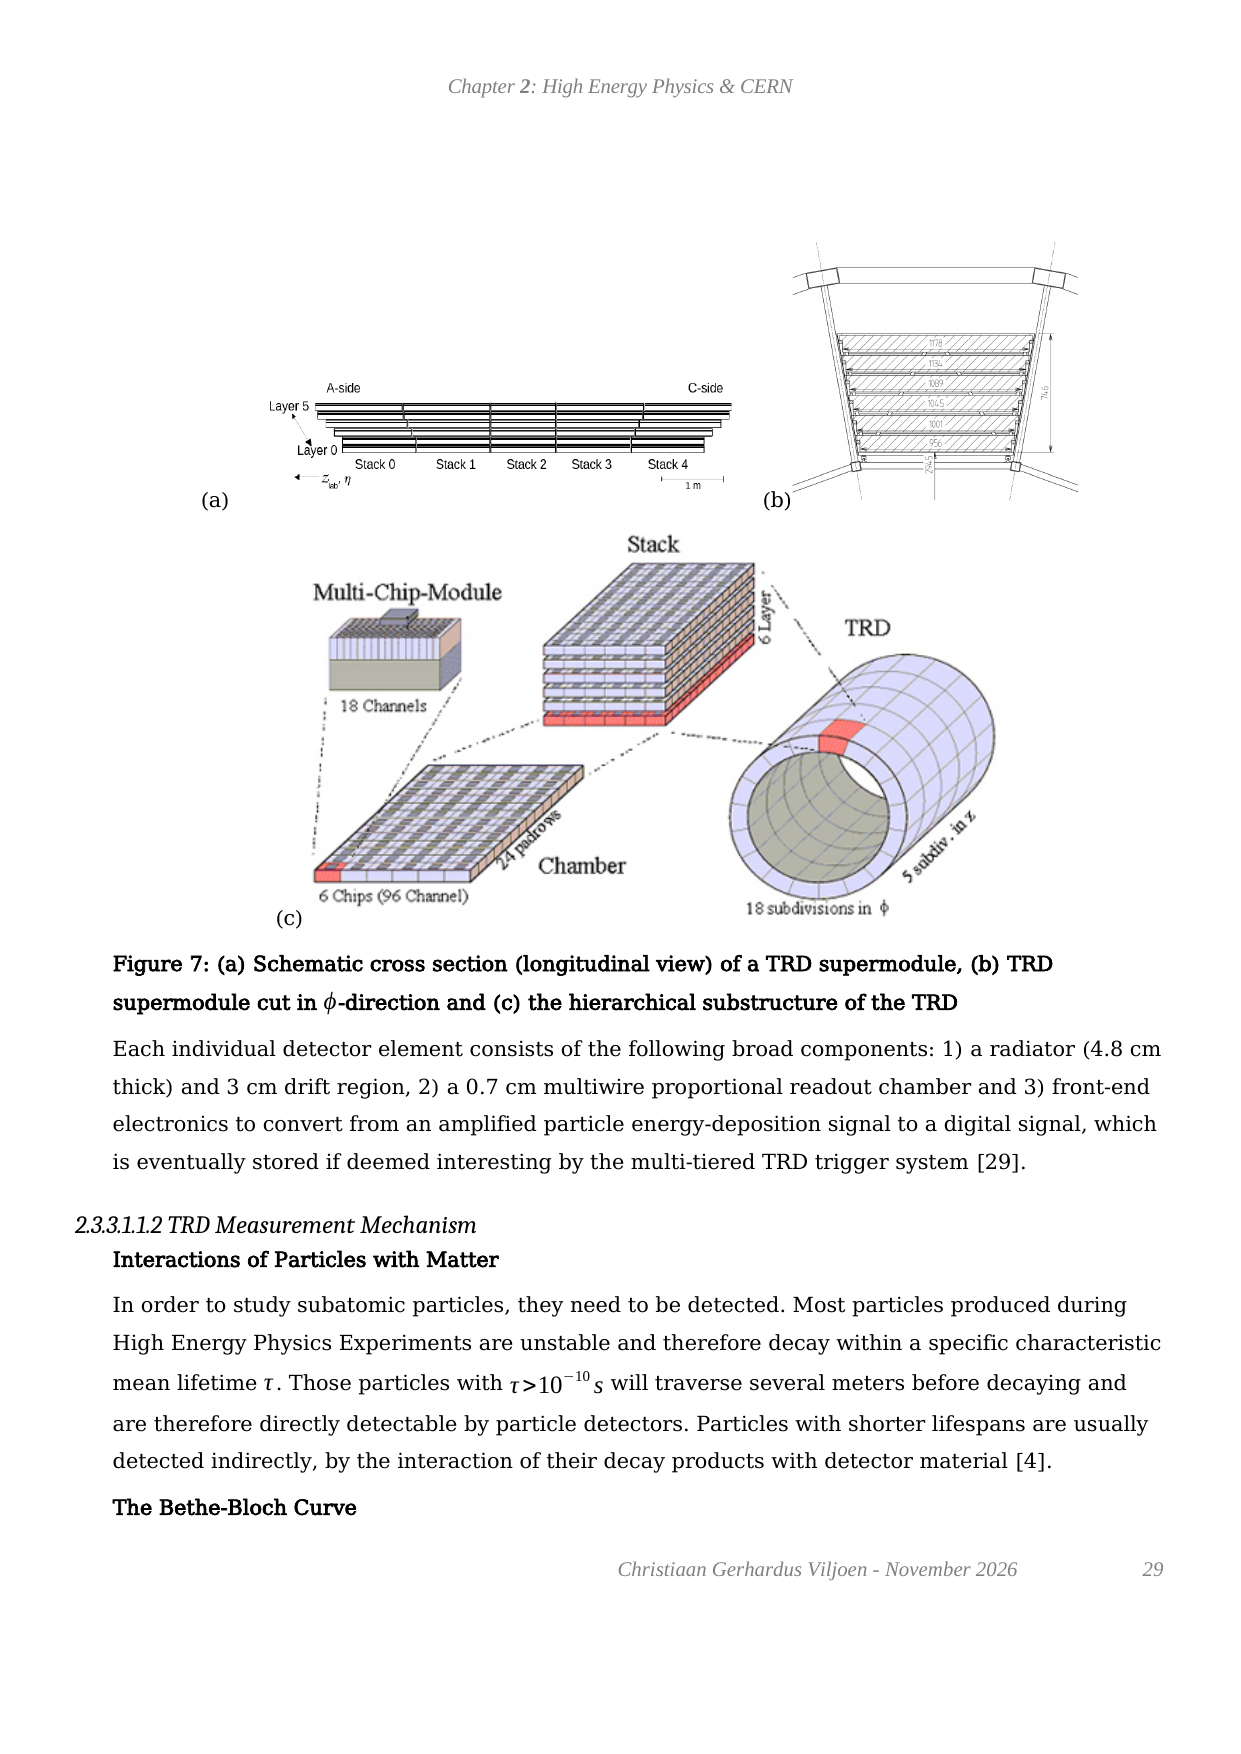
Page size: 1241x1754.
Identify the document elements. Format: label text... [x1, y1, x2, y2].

picture [230, 372, 762, 507]
text Figure 7: (a) Schematic cross section (longitudinal view) of a TRD supermodule, (b) TRD supermodule cut in -direction and (c) the hierarchical substructure of the TRD [112, 950, 1165, 1015]
subtitle TRD Measurement Mechanism [75, 1211, 1165, 1240]
text Interactions of Particles with Matter [112, 1246, 1165, 1271]
text The Bethe-Bloch Curve [112, 1494, 1165, 1519]
picture [792, 226, 1078, 507]
picture [303, 532, 1004, 926]
text In order to study subatomic particles, they need to be detected. Most particles produced during High Energy Physics Experiments are unstable and therefore decay within a specific characteristic mean lifetime . Those particles with will traverse several meters before decaying and are therefore directly detectable by particle detectors. Particles with shorter lifespans are usually detected indirectly, by the interaction of their decay products with detector material. [112, 1292, 1165, 1473]
text Each individual detector element consists of the following broad components: 1) a radiator (4.8 cm thick) and 3 cm drift region, 2) a 0.7 cm multiwire proportional readout chamber and 3) front-end electronics to convert from an amplified particle energy-deposition signal to a digital signal, which is eventually stored if deemed interesting by the multi-tiered TRD trigger system . [112, 1036, 1165, 1174]
